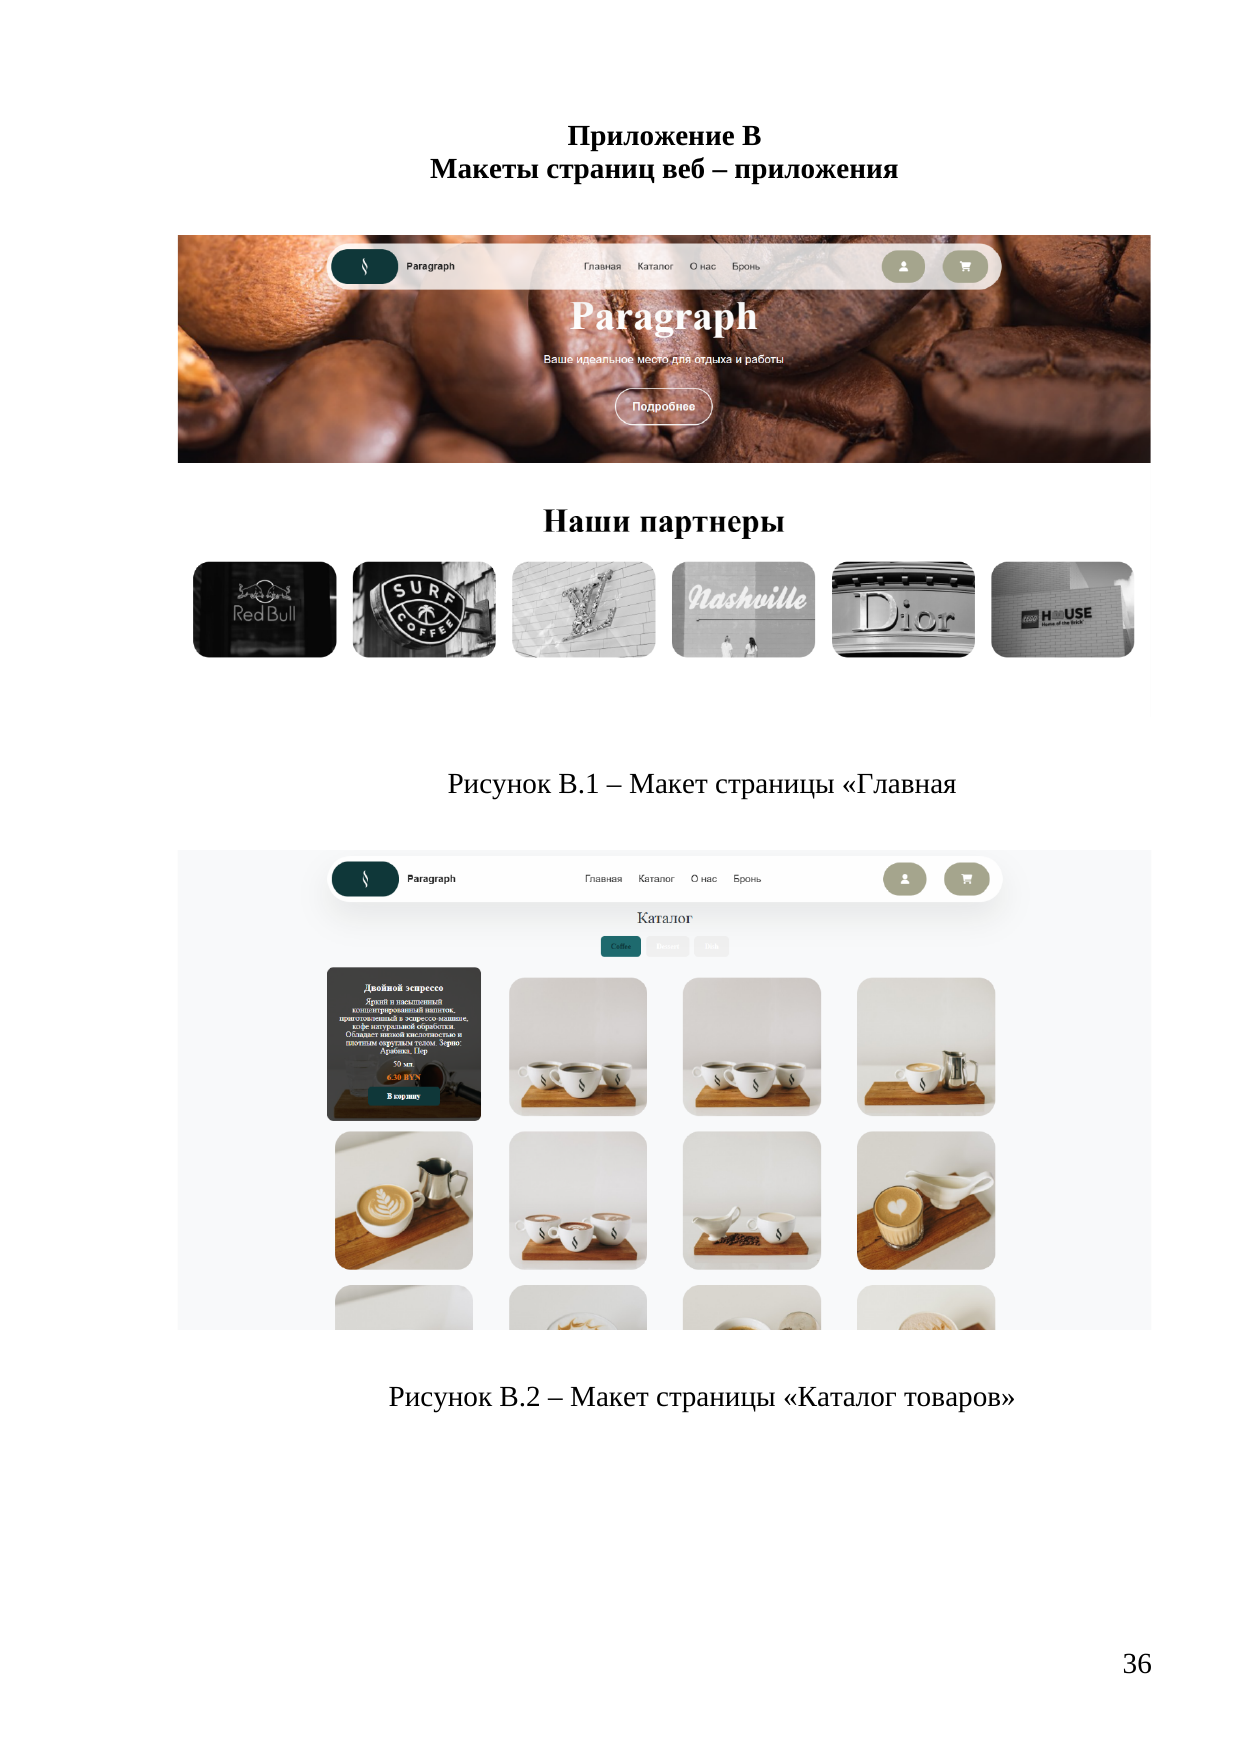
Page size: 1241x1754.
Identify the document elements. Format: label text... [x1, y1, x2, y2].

text Приложение В Макеты страниц веб – приложения [177, 118, 1152, 185]
text Макет страницы «Главная [177, 766, 1152, 800]
text Макет страницы «Каталог товаров» [177, 1379, 1152, 1413]
picture [177, 850, 1152, 1330]
picture [177, 235, 1151, 717]
